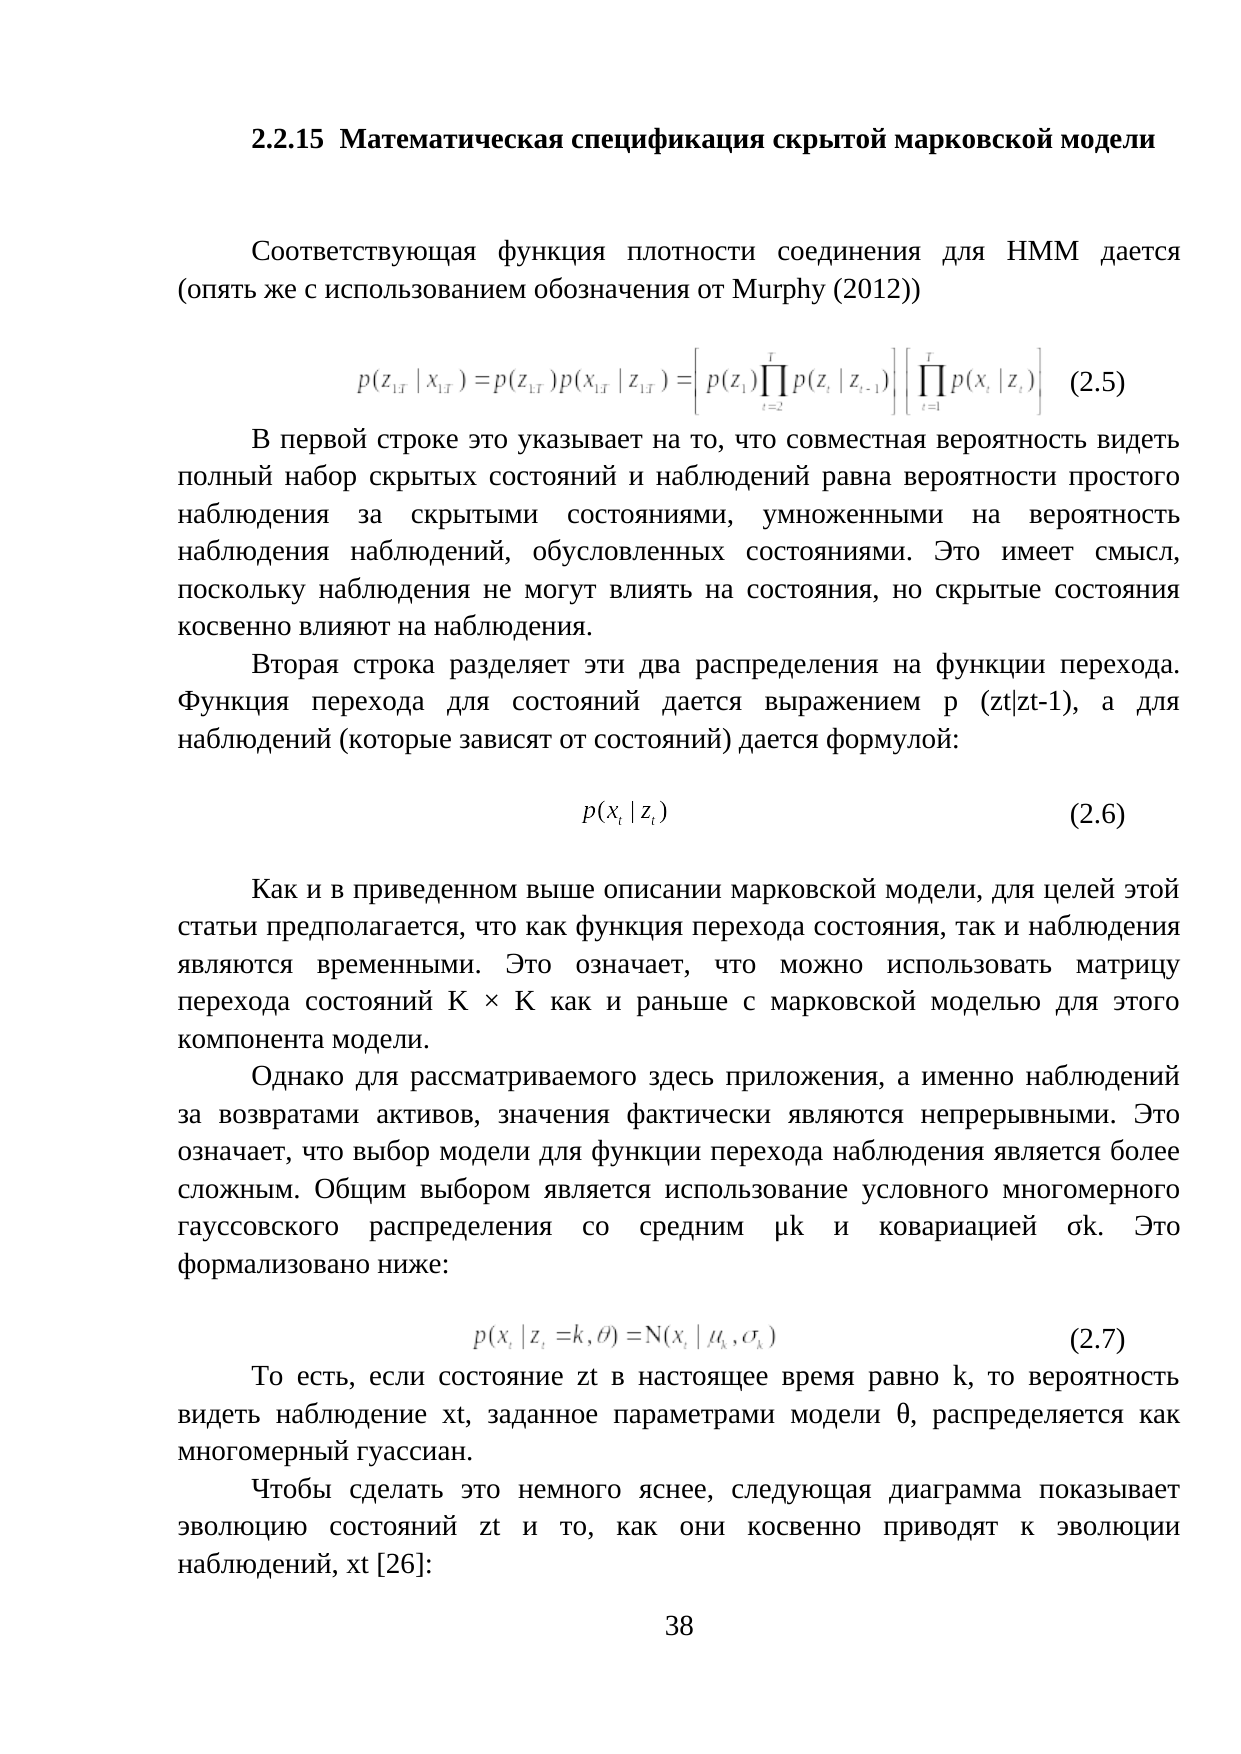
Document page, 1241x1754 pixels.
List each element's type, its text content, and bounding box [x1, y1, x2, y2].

text Однако для рассматриваемого здесь приложения, а именно наблюдений за возвратами активов, значения фактически являются непрерывными. Это означает, что выбор модели для функции перехода наблюдения является более сложным. Общим выбором является использование условного многомерного гауссовского распределения со средним μk и ковариацией σk. Это формализовано ниже: [177, 1056, 1181, 1281]
text Математическая спецификация скрытой марковской модели [177, 118, 1181, 156]
table_header [177, 793, 1069, 831]
table_header [177, 343, 1069, 418]
text В первой строке это указывает на то, что совместная вероятность видеть полный набор скрытых состояний и наблюдений равна вероятности простого наблюдения за скрытыми состояниями, умноженными на вероятность наблюдения наблюдений, обусловленных состояниями. Это имеет смысл, поскольку наблюдения не могут влиять на состояния, но скрытые состояния косвенно влияют на наблюдения. [177, 418, 1181, 643]
table_header (2.5) [1070, 343, 1181, 418]
text Соответствующая функция плотности соединения для HMM дается (опять же с использованием обозначения от Murphy (2012)) [177, 231, 1181, 306]
table_header (2.6) [1070, 793, 1181, 831]
text Как и в приведенном выше описании марковской модели, для целей этой статьи предполагается, что как функция перехода состояния, так и наблюдения являются временными. Это означает, что можно использовать матрицу перехода состояний K × K как и раньше с марковской моделью для этого компонента модели. [177, 868, 1181, 1056]
text Чтобы сделать это немного яснее, следующая диаграмма показывает эволюцию состояний zt и то, как они косвенно приводят к эволюции наблюдений, xt [26]: [177, 1468, 1181, 1581]
table_header [177, 1318, 1069, 1356]
text То есть, если состояние zt в настоящее время равно k, то вероятность видеть наблюдение xt, заданное параметрами модели θ, распределяется как многомерный гуассиан. [177, 1356, 1181, 1468]
text Вторая строка разделяет эти два распределения на функции перехода. Функция перехода для состояний дается выражением p (zt|zt-1), а для наблюдений (которые зависят от состояний) дается формулой: [177, 643, 1181, 756]
table_header (2.7) [1070, 1318, 1181, 1356]
